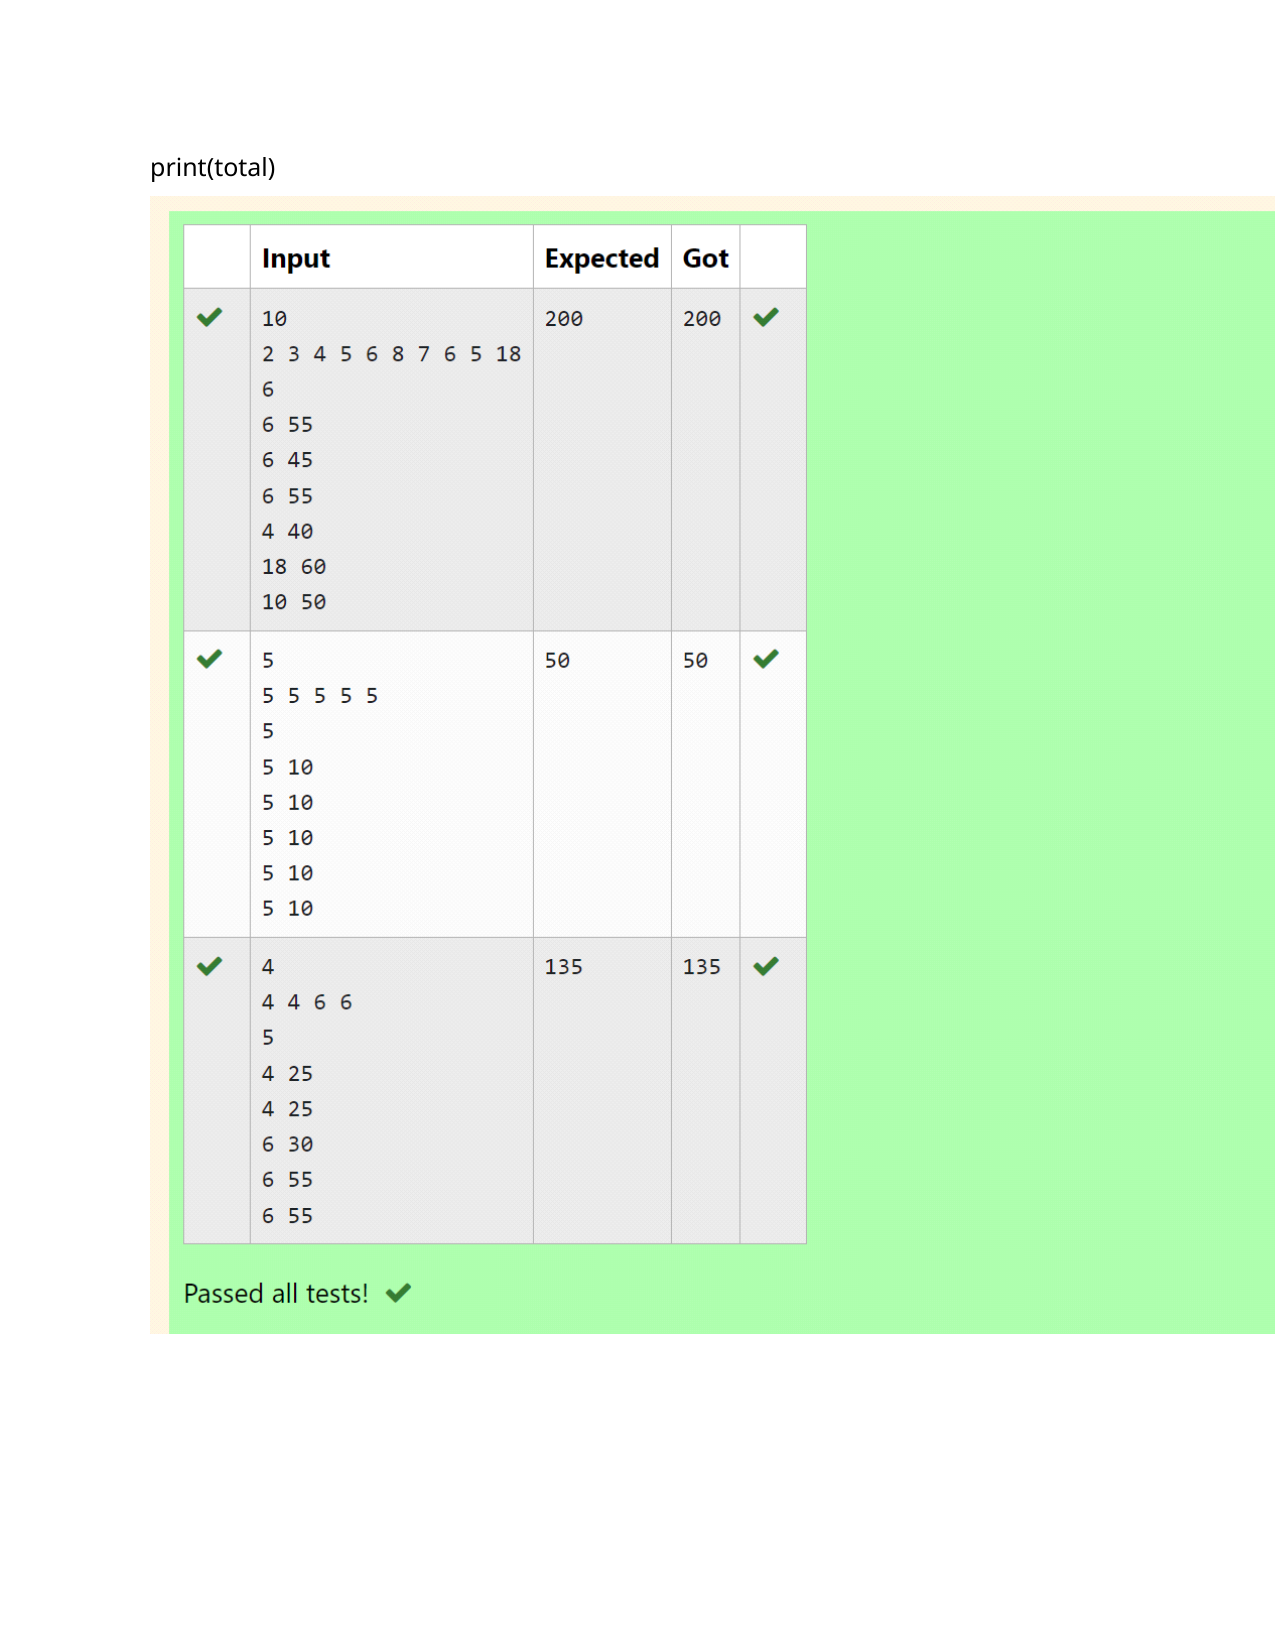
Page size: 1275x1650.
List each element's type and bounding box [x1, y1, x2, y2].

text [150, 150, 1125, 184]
picture [150, 196, 1275, 1334]
